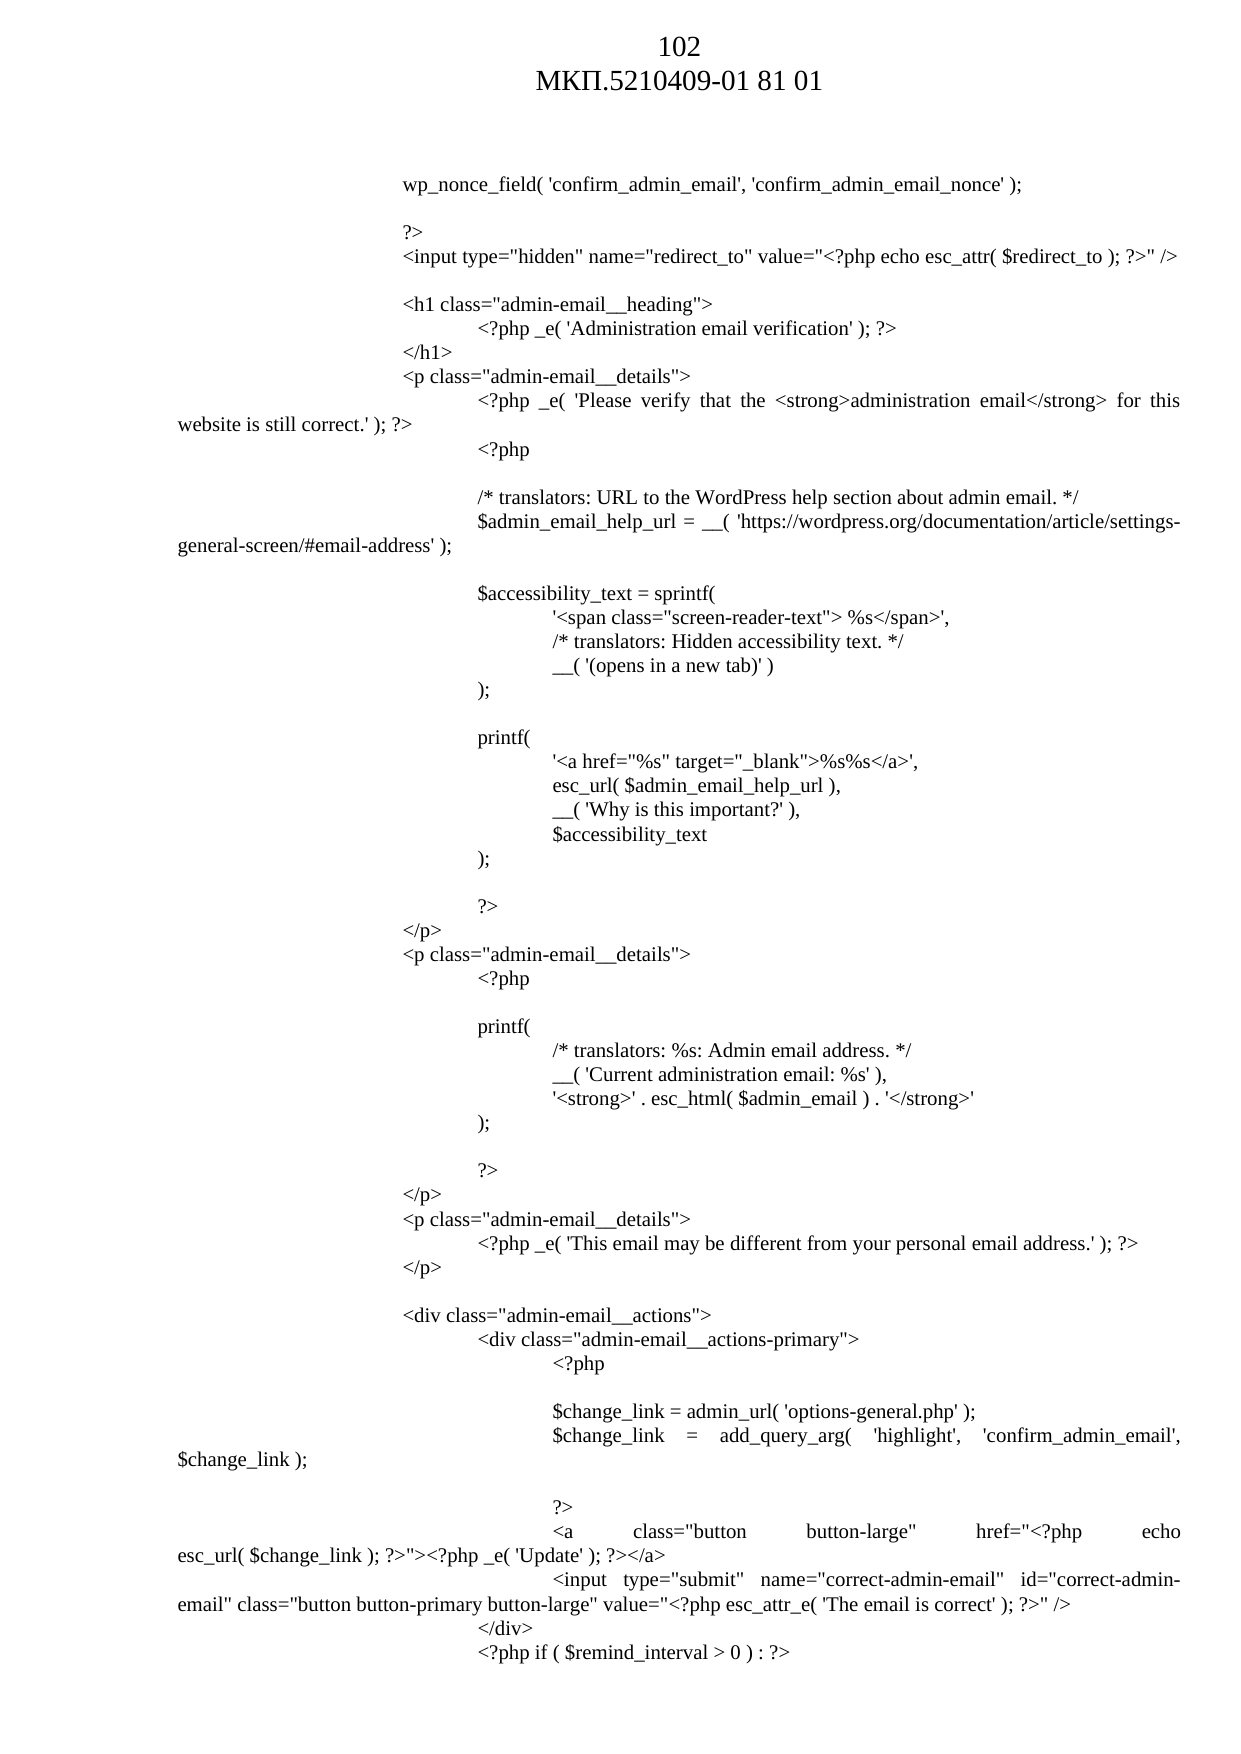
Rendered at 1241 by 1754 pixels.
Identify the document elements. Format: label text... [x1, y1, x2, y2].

text </p> [177, 1254, 1181, 1279]
text wp_nonce_field( 'confirm_admin_email', 'confirm_admin_email_nonce' ); [177, 172, 1181, 196]
text <p class="admin-email__details"> [177, 942, 1181, 966]
text <div class="admin-email__actions"> [177, 1303, 1181, 1327]
text <input type="submit" name="correct-admin-email" id="correct-admin-email" class="button button-primary button-large" value="<?php esc_attr_e( 'The email is correct' ); ?>" /> [177, 1567, 1181, 1616]
text </p> [177, 918, 1181, 942]
text $change_link = add_query_arg( 'highlight', 'confirm_admin_email', $change_link ); [177, 1423, 1181, 1471]
text <?php [177, 966, 1181, 990]
text <?php if ( $remind_interval > 0 ) : ?> [177, 1639, 1181, 1664]
text esc_url( $admin_email_help_url ), [177, 773, 1181, 797]
text ); [177, 677, 1181, 701]
text $accessibility_text = sprintf( [177, 581, 1181, 605]
text /* translators: URL to the WordPress help section about admin email. */ [177, 484, 1181, 509]
text ?> [177, 894, 1181, 918]
text '<strong>' . esc_html( $admin_email ) . '</strong>' [177, 1086, 1181, 1110]
text </p> [177, 1182, 1181, 1206]
text <?php [177, 1351, 1181, 1375]
text /* translators: %s: Admin email address. */ [177, 1038, 1181, 1062]
text __( 'Current administration email: %s' ), [177, 1062, 1181, 1086]
text ?> [177, 220, 1181, 244]
text printf( [177, 1014, 1181, 1038]
text printf( [177, 725, 1181, 749]
text <input type="hidden" name="redirect_to" value="<?php echo esc_attr( $redirect_to ); ?>" /> [177, 244, 1181, 268]
text '<a href="%s" target="_blank">%s%s</a>', [177, 749, 1181, 773]
text __( 'Why is this important?' ), [177, 797, 1181, 821]
text $change_link = admin_url( 'options-general.php' ); [177, 1399, 1181, 1423]
text <div class="admin-email__actions-primary"> [177, 1327, 1181, 1351]
text ); [177, 1110, 1181, 1134]
text <p class="admin-email__details"> [177, 1206, 1181, 1231]
text <?php _e( 'This email may be different from your personal email address.' ); ?> [177, 1231, 1181, 1254]
text <h1 class="admin-email__heading"> [177, 292, 1181, 316]
text <p class="admin-email__details"> [177, 364, 1181, 388]
text /* translators: Hidden accessibility text. */ [177, 629, 1181, 653]
text '<span class="screen-reader-text"> %s</span>', [177, 605, 1181, 629]
text <?php _e( 'Please verify that the <strong>administration email</strong> for this website is still correct.' ); ?> [177, 388, 1181, 436]
text </div> [177, 1616, 1181, 1639]
text ); [177, 846, 1181, 869]
text <?php [177, 436, 1181, 461]
text </h1> [177, 340, 1181, 364]
text ?> [177, 1495, 1181, 1519]
text <?php _e( 'Administration email verification' ); ?> [177, 316, 1181, 340]
text $admin_email_help_url = __( 'https://wordpress.org/documentation/article/settings-general-screen/#email-address' ); [177, 509, 1181, 557]
text __( '(opens in a new tab)' ) [177, 653, 1181, 677]
text $accessibility_text [177, 821, 1181, 846]
text <a class="button button-large" href="<?php echo esc_url( $change_link ); ?>"><?php _e( 'Update' ); ?></a> [177, 1519, 1181, 1567]
text ?> [177, 1158, 1181, 1182]
